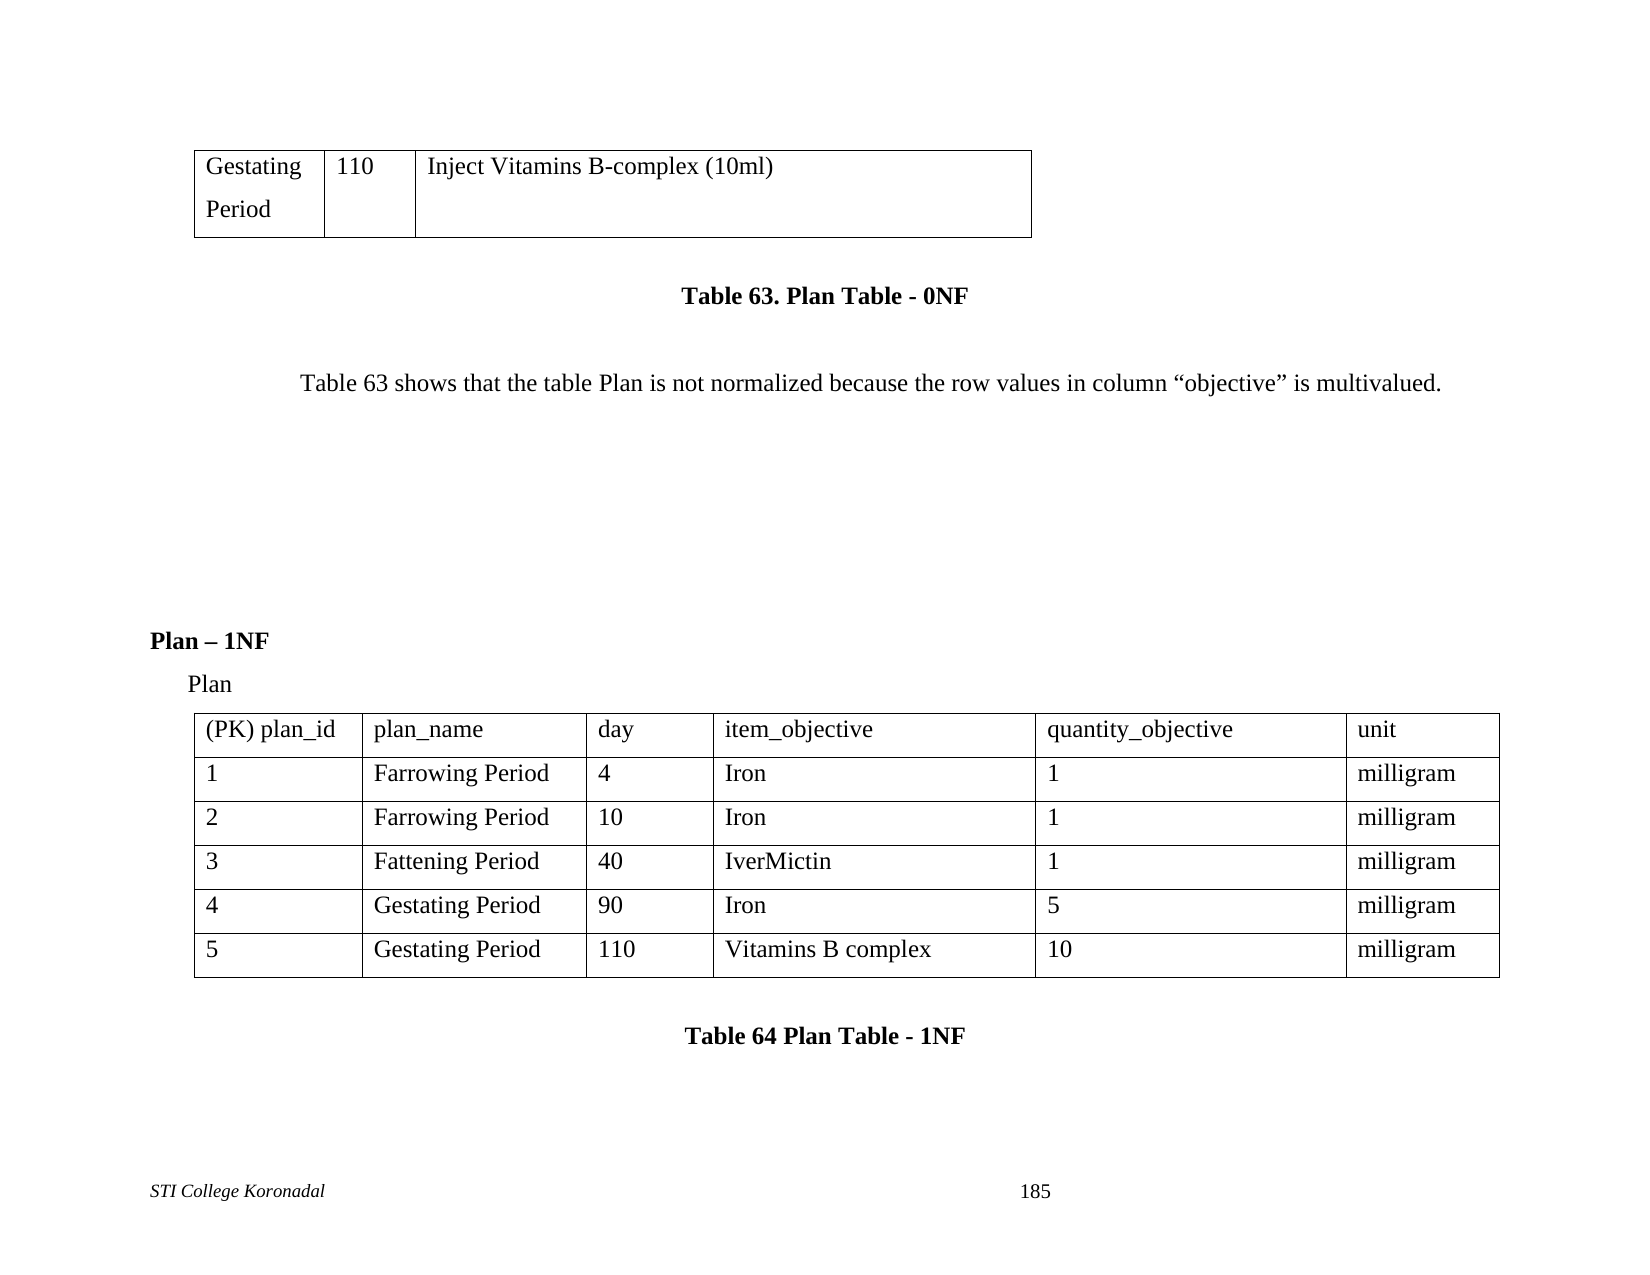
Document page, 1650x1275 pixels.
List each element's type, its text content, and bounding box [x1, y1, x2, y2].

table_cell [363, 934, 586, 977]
text Table 63 shows that the table Plan is not normalized because the row values in column “objective” is multivalued. [300, 368, 1500, 396]
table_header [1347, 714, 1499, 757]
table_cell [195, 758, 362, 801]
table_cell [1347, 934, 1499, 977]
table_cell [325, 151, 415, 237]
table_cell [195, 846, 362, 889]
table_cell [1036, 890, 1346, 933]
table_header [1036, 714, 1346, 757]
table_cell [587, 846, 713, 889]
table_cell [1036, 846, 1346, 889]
text Table 63. Plan Table - 0NF [150, 281, 1500, 310]
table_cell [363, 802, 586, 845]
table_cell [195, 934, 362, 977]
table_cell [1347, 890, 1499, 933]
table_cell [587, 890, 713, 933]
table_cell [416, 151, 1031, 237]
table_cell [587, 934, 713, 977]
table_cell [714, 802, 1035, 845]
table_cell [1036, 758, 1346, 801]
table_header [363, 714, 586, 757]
text Plan – 1NF [150, 626, 1500, 655]
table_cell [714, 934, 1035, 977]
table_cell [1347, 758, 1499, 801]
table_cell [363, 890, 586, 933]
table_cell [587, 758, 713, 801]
text Plan [150, 669, 1500, 698]
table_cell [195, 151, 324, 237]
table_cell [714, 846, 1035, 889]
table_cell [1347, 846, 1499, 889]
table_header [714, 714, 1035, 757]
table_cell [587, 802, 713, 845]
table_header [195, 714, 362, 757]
text Table 64 Plan Table - 1NF [150, 1021, 1500, 1050]
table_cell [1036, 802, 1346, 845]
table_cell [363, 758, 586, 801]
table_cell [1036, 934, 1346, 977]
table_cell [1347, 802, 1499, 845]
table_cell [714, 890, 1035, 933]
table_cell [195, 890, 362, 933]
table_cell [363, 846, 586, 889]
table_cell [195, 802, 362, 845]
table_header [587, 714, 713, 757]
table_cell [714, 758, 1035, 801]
